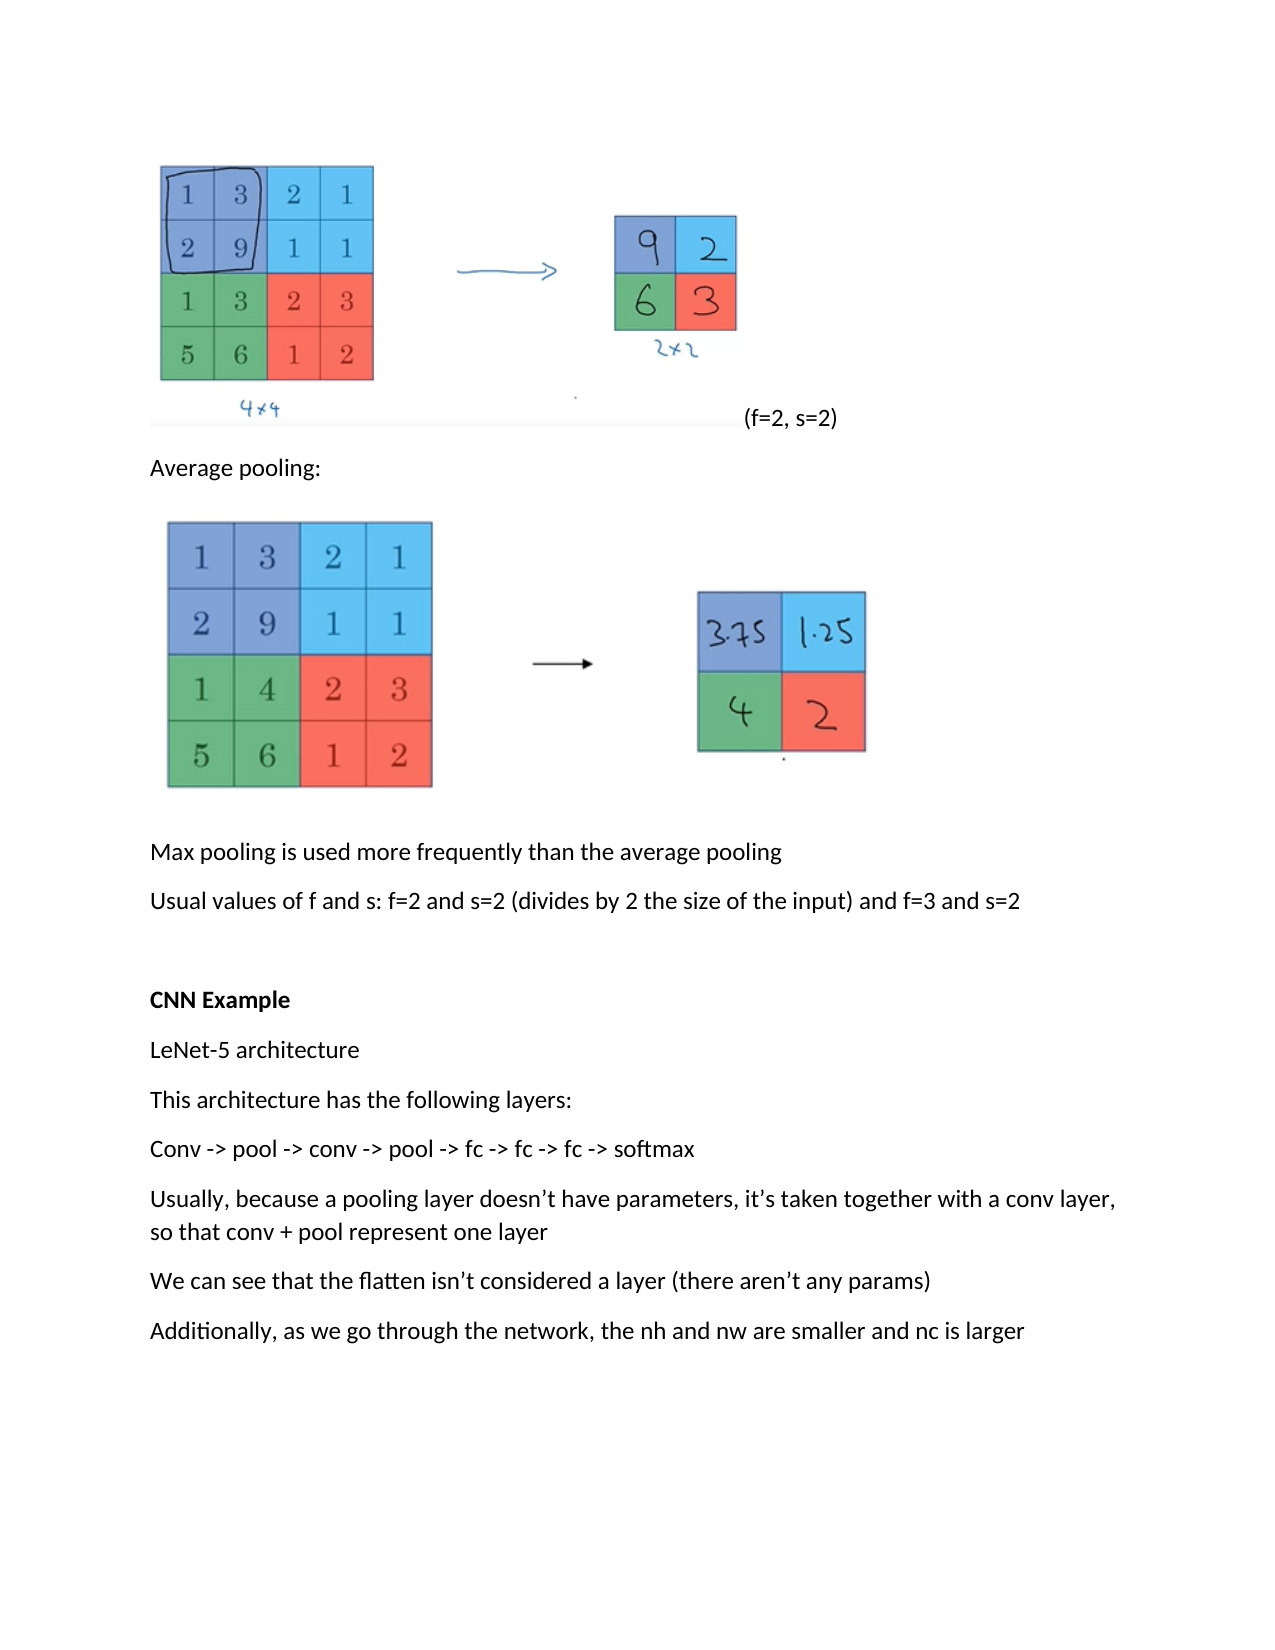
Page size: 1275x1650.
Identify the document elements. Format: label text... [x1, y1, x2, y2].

text We can see that the flatten isn’t considered a layer (there aren’t any params) [150, 1266, 1125, 1296]
text Conv -> pool -> conv -> pool -> fc -> fc -> fc -> softmax [150, 1133, 1125, 1164]
text Average pooling: [150, 452, 1125, 482]
text Usual values of f and s: f=2 and s=2 (divides by 2 the size of the input) and f=3 and s=2 [150, 886, 1125, 916]
picture [150, 150, 744, 427]
text This architecture has the following layers: [150, 1084, 1125, 1114]
picture [150, 501, 888, 817]
text Usually, because a pooling layer doesn’t have parameters, it’s taken together with a conv layer, so that conv + pool represent one layer [150, 1183, 1125, 1246]
text Additionally, as we go through the network, the nh and nw are smaller and nc is larger [150, 1315, 1125, 1346]
text LeNet-5 architecture [150, 1034, 1125, 1065]
text Max pooling is used more frequently than the average pooling [150, 836, 1125, 866]
text CNN Example [150, 985, 1125, 1015]
